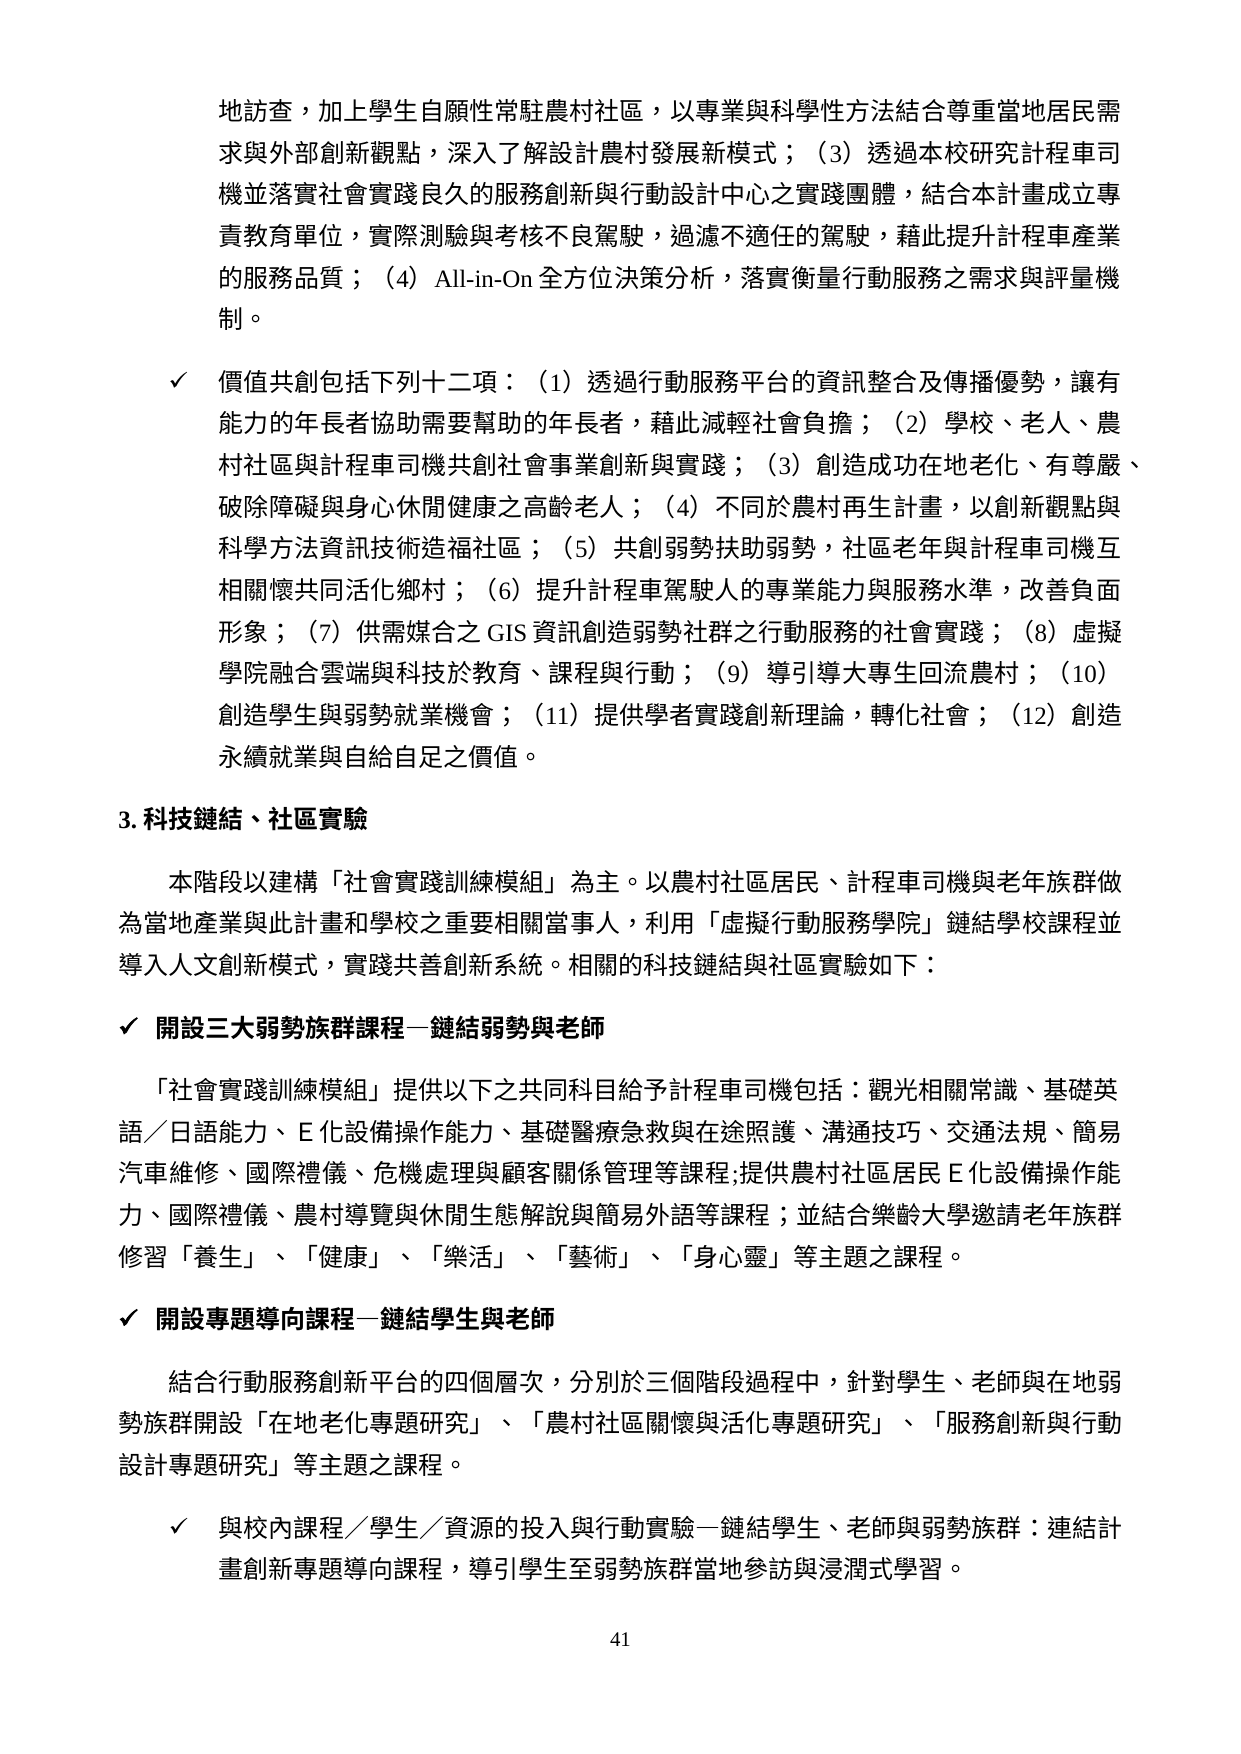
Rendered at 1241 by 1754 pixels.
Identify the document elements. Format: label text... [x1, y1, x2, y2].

text 「社會實踐訓練模組」提供以下之共同科目給予計程車司機包括：觀光相關常識、基礎英語／日語能力、Ｅ化設備操作能力、基礎醫療急救與在途照護、溝通技巧、交通法規、簡易汽車維修、國際禮儀、危機處理與顧客關係管理等課程;提供農村社區居民Ｅ化設備操作能力、國際禮儀、農村導覽與休閒生態解說與簡易外語等課程；並結合樂齡大學邀請老年族群修習「養生」、「健康」、「樂活」、「藝術」、「身心靈」等主題之課程。 [118, 1068, 1122, 1276]
list 價值共創包括下列十二項：（1）透過行動服務平台的資訊整合及傳播優勢，讓有能力的年長者協助需要幫助的年長者，藉此減輕社會負擔；（2）學校、老人、農村社區與計程車司機共創社會事業創新與實踐；（3）創造成功在地老化、有尊嚴、破除障礙與身心休閒健康之高齡老人；（4）不同於農村再生計畫，以創新觀點與科學方法資訊技術造福社區；（5）共創弱勢扶助弱勢，社區老年與計程車司機互相關懷共同活化鄉村；（6）提升計程車駕駛人的專業能力與服務水準，改善負面形象；（7）供需媒合之GIS資訊創造弱勢社群之行動服務的社會實踐；（8）虛擬學院融合雲端與科技於教育、課程與行動；（9）導引導大專生回流農村；（10）創造學生與弱勢就業機會；（11）提供學者實踐創新理論，轉化社會；（12）創造永續就業與自給自足之價值。 [168, 359, 1122, 776]
list 開設專題導向課程—鏈結學生與老師 [118, 1297, 1122, 1339]
text 結合行動服務創新平台的四個層次，分別於三個階段過程中，針對學生、老師與在地弱勢族群開設「在地老化專題研究」、「農村社區關懷與活化專題研究」、「服務創新與行動設計專題研究」等主題之課程。 [118, 1359, 1122, 1484]
text 本階段以建構「社會實踐訓練模組」為主。以農村社區居民、計程車司機與老年族群做為當地產業與此計畫和學校之重要相關當事人，利用「虛擬行動服務學院」鏈結學校課程並導入人文創新模式，實踐共善創新系統。相關的科技鏈結與社區實驗如下： [118, 859, 1122, 984]
list 開設三大弱勢族群課程—鏈結弱勢與老師 [118, 1005, 1122, 1047]
list 與校內課程／學生／資源的投入與行動實驗—鏈結學生、老師與弱勢族群：連結計畫創新專題導向課程，導引學生至弱勢族群當地參訪與浸潤式學習。 [168, 1505, 1122, 1589]
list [168, 89, 1122, 339]
text 3. 科技鏈結、社區實驗 [118, 797, 1122, 839]
